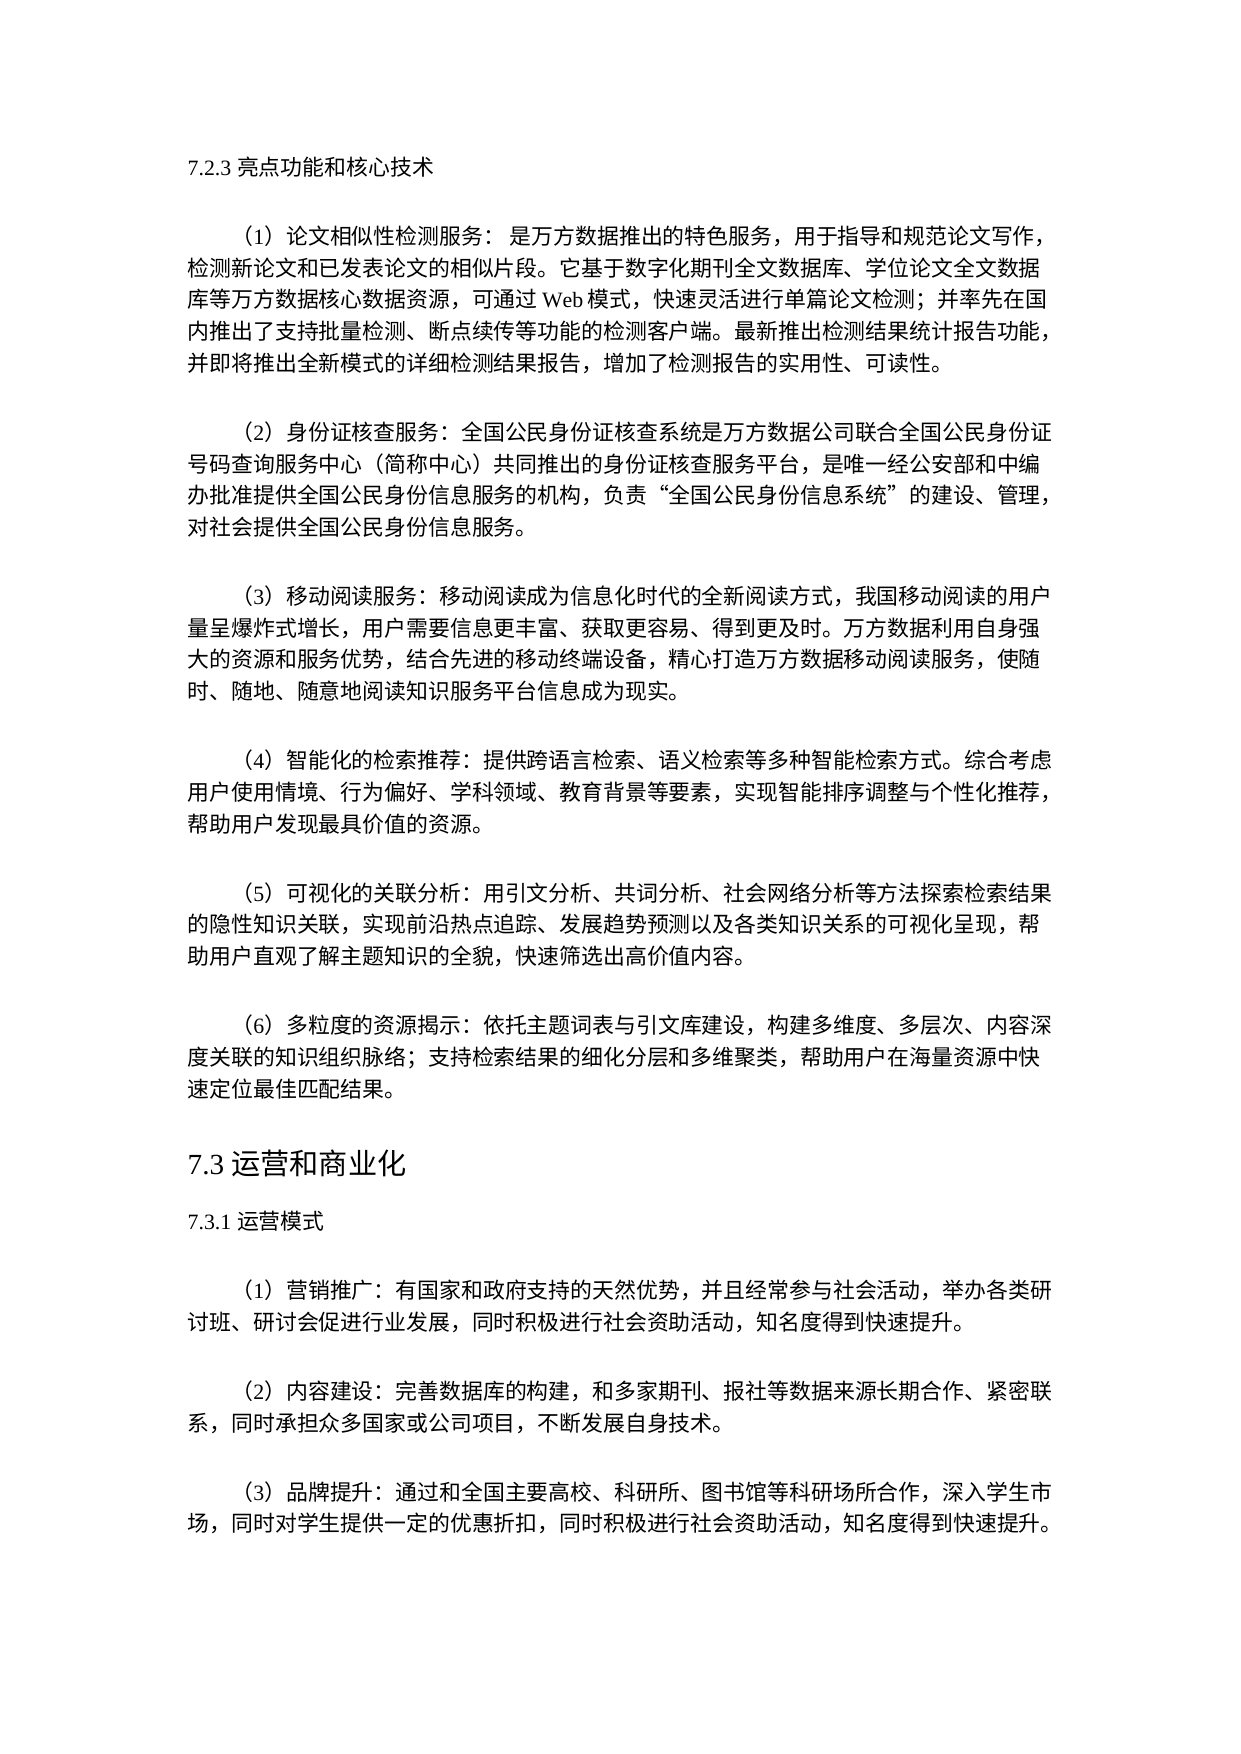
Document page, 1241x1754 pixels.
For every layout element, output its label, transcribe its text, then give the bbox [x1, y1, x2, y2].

text （2）内容建设：完善数据库的构建，和多家期刊、报社等数据来源长期合作、紧密联系，同时承担众多国家或公司项目，不断发展自身技术。 [187, 1374, 1053, 1437]
subtitle 7.2.3 亮点功能和核心技术 [187, 150, 1053, 182]
text （5）可视化的关联分析：用引文分析、共词分析、社会网络分析等方法探索检索结果的隐性知识关联，实现前沿热点追踪、发展趋势预测以及各类知识关系的可视化呈现，帮助用户直观了解主题知识的全貌，快速筛选出高价值内容。 [187, 876, 1053, 971]
text （3）品牌提升：通过和全国主要高校、科研所、图书馆等科研场所合作，深入学生市场，同时对学生提供一定的优惠折扣，同时积极进行社会资助活动，知名度得到快速提升。 [187, 1475, 1053, 1538]
text （1）论文相似性检测服务： 是万方数据推出的特色服务，用于指导和规范论文写作，检测新论文和已发表论文的相似片段。它基于数字化期刊全文数据库、学位论文全文数据库等万方数据核心数据资源，可通过Web模式，快速灵活进行单篇论文检测；并率先在国内推出了支持批量检测、断点续传等功能的检测客户端。最新推出检测结果统计报告功能，并即将推出全新模式的详细检测结果报告，增加了检测报告的实用性、可读性。 [187, 219, 1053, 377]
text （2）身份证核查服务：全国公民身份证核查系统是万方数据公司联合全国公民身份证号码查询服务中心（简称中心）共同推出的身份证核查服务平台，是唯一经公安部和中编办批准提供全国公民身份信息服务的机构，负责“全国公民身份信息系统”的建设、管理，对社会提供全国公民身份信息服务。 [187, 415, 1053, 542]
text （4）智能化的检索推荐：提供跨语言检索、语义检索等多种智能检索方式。综合考虑用户使用情境、行为偏好、学科领域、教育背景等要素，实现智能排序调整与个性化推荐，帮助用户发现最具价值的资源。 [187, 743, 1053, 838]
text （1）营销推广：有国家和政府支持的天然优势，并且经常参与社会活动，举办各类研讨班、研讨会促进行业发展，同时积极进行社会资助活动，知名度得到快速提升。 [187, 1273, 1053, 1336]
subtitle 7.3 运营和商业化 [187, 1141, 1053, 1183]
text （3）移动阅读服务：移动阅读成为信息化时代的全新阅读方式，我国移动阅读的用户量呈爆炸式增长，用户需要信息更丰富、获取更容易、得到更及时。万方数据利用自身强大的资源和服务优势，结合先进的移动终端设备，精心打造万方数据移动阅读服务，使随时、随地、随意地阅读知识服务平台信息成为现实。 [187, 579, 1053, 706]
subtitle 7.3.1 运营模式 [187, 1204, 1053, 1236]
text （6）多粒度的资源揭示：依托主题词表与引文库建设，构建多维度、多层次、内容深度关联的知识组织脉络；支持检索结果的细化分层和多维聚类，帮助用户在海量资源中快速定位最佳匹配结果。 [187, 1008, 1053, 1103]
